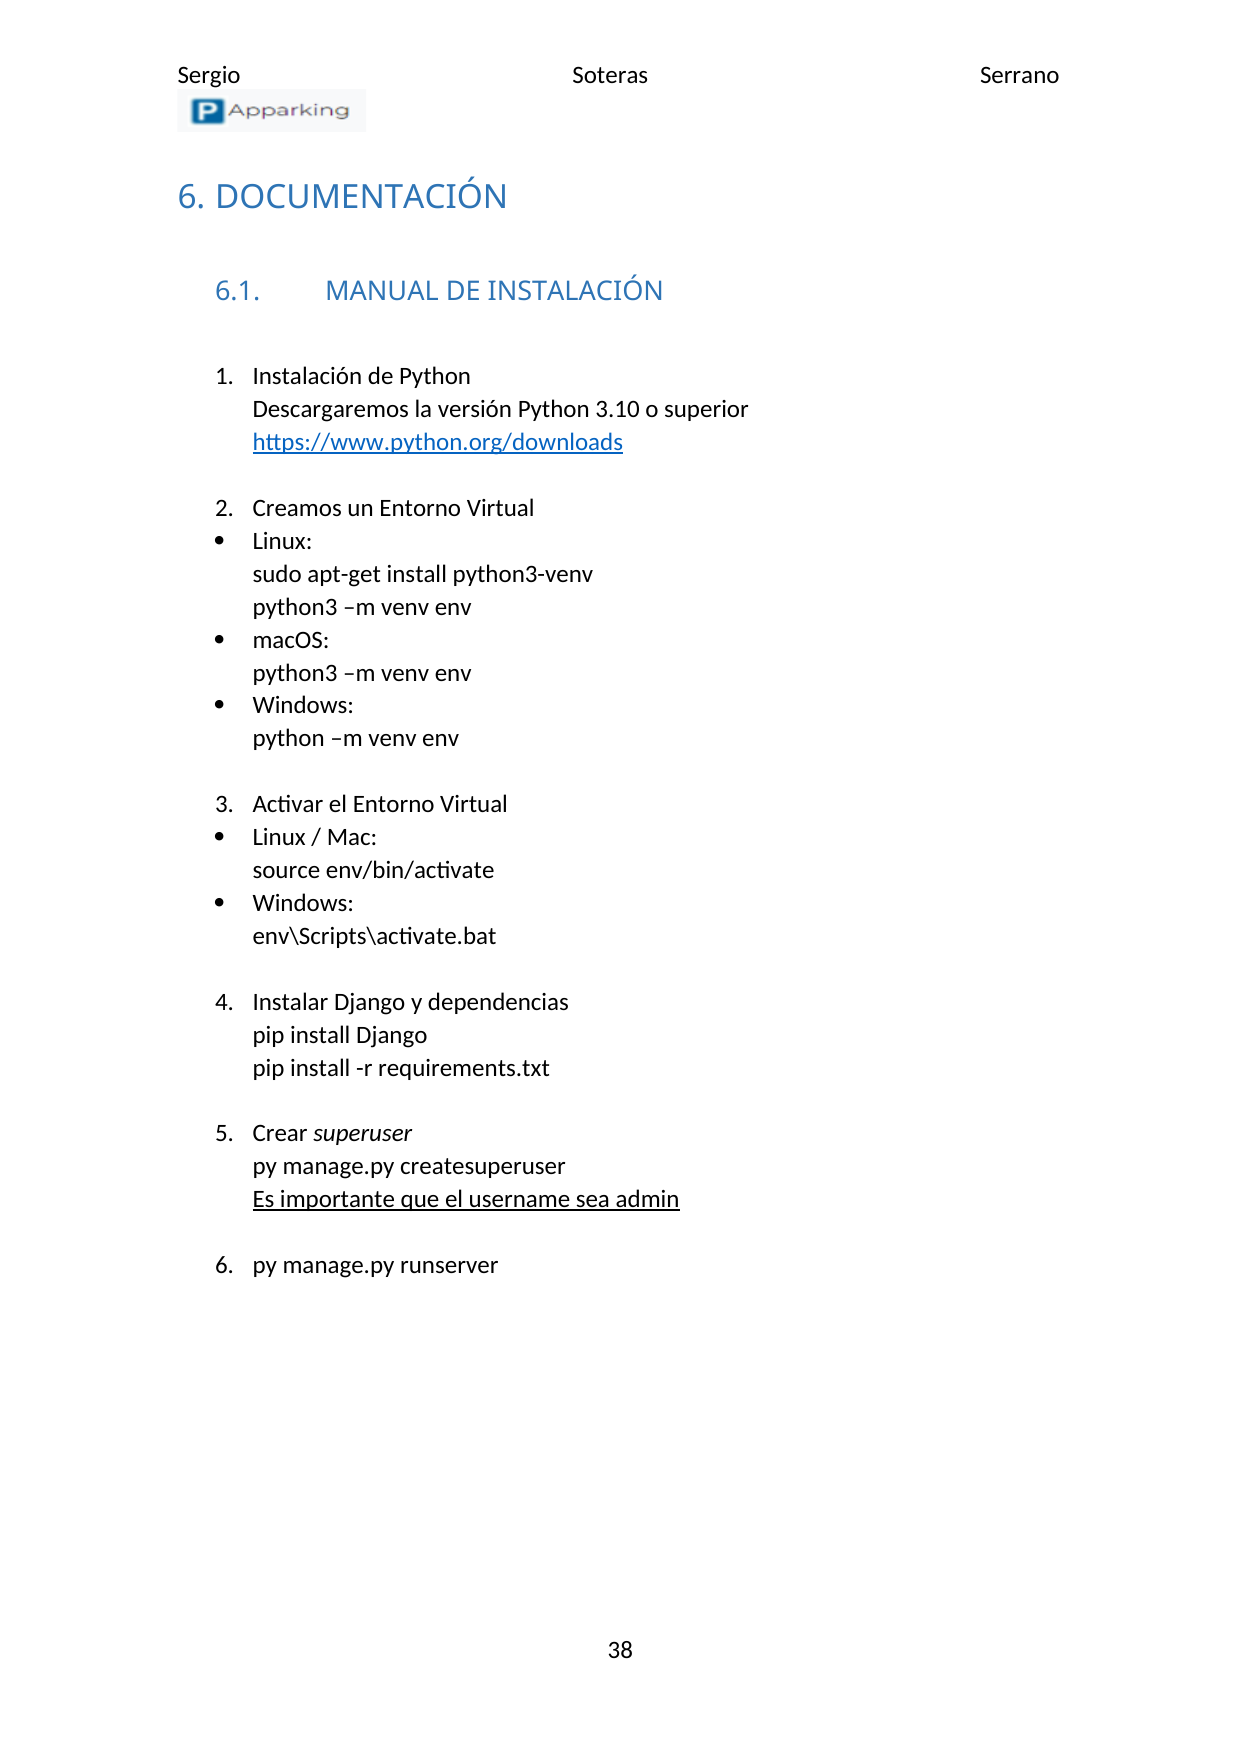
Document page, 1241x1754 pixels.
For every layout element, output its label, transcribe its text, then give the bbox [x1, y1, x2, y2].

list sudo apt-get install python3-venv [252, 558, 1063, 588]
list pip install -r requirements.txt [252, 1052, 1063, 1082]
list Activar el Entorno Virtual [215, 788, 1063, 819]
list Creamos un Entorno Virtual [215, 492, 1063, 523]
list Instalar Django y dependencias [215, 986, 1063, 1016]
picture [177, 89, 367, 132]
list Windows: [215, 887, 1063, 918]
list py manage.py runserver [215, 1249, 1063, 1280]
list Descargaremos la versión Python 3.10 o superior [252, 393, 1063, 424]
list env\Scripts\activate.bat [252, 920, 1063, 951]
list Crear superuser [215, 1118, 1063, 1148]
list https://www.python.org/downloads [252, 426, 1063, 457]
list python –m venv env [252, 723, 1063, 753]
list python3 –m venv env [252, 591, 1063, 621]
subtitle MANUAL DE INSTALACIÓN [215, 271, 1063, 308]
subtitle DOCUMENTACIÓN [177, 173, 1063, 218]
list Linux / Mac: [215, 821, 1063, 852]
list python3 –m venv env [252, 657, 1063, 687]
list Es importante que el username sea admin [252, 1183, 1063, 1214]
list macOS: [215, 624, 1063, 654]
list py manage.py createsuperuser [252, 1151, 1063, 1181]
list Windows: [215, 690, 1063, 720]
list Instalación de Python [215, 361, 1063, 391]
list pip install Django [252, 1019, 1063, 1049]
list Linux: [215, 525, 1063, 556]
list source env/bin/activate [252, 854, 1063, 885]
